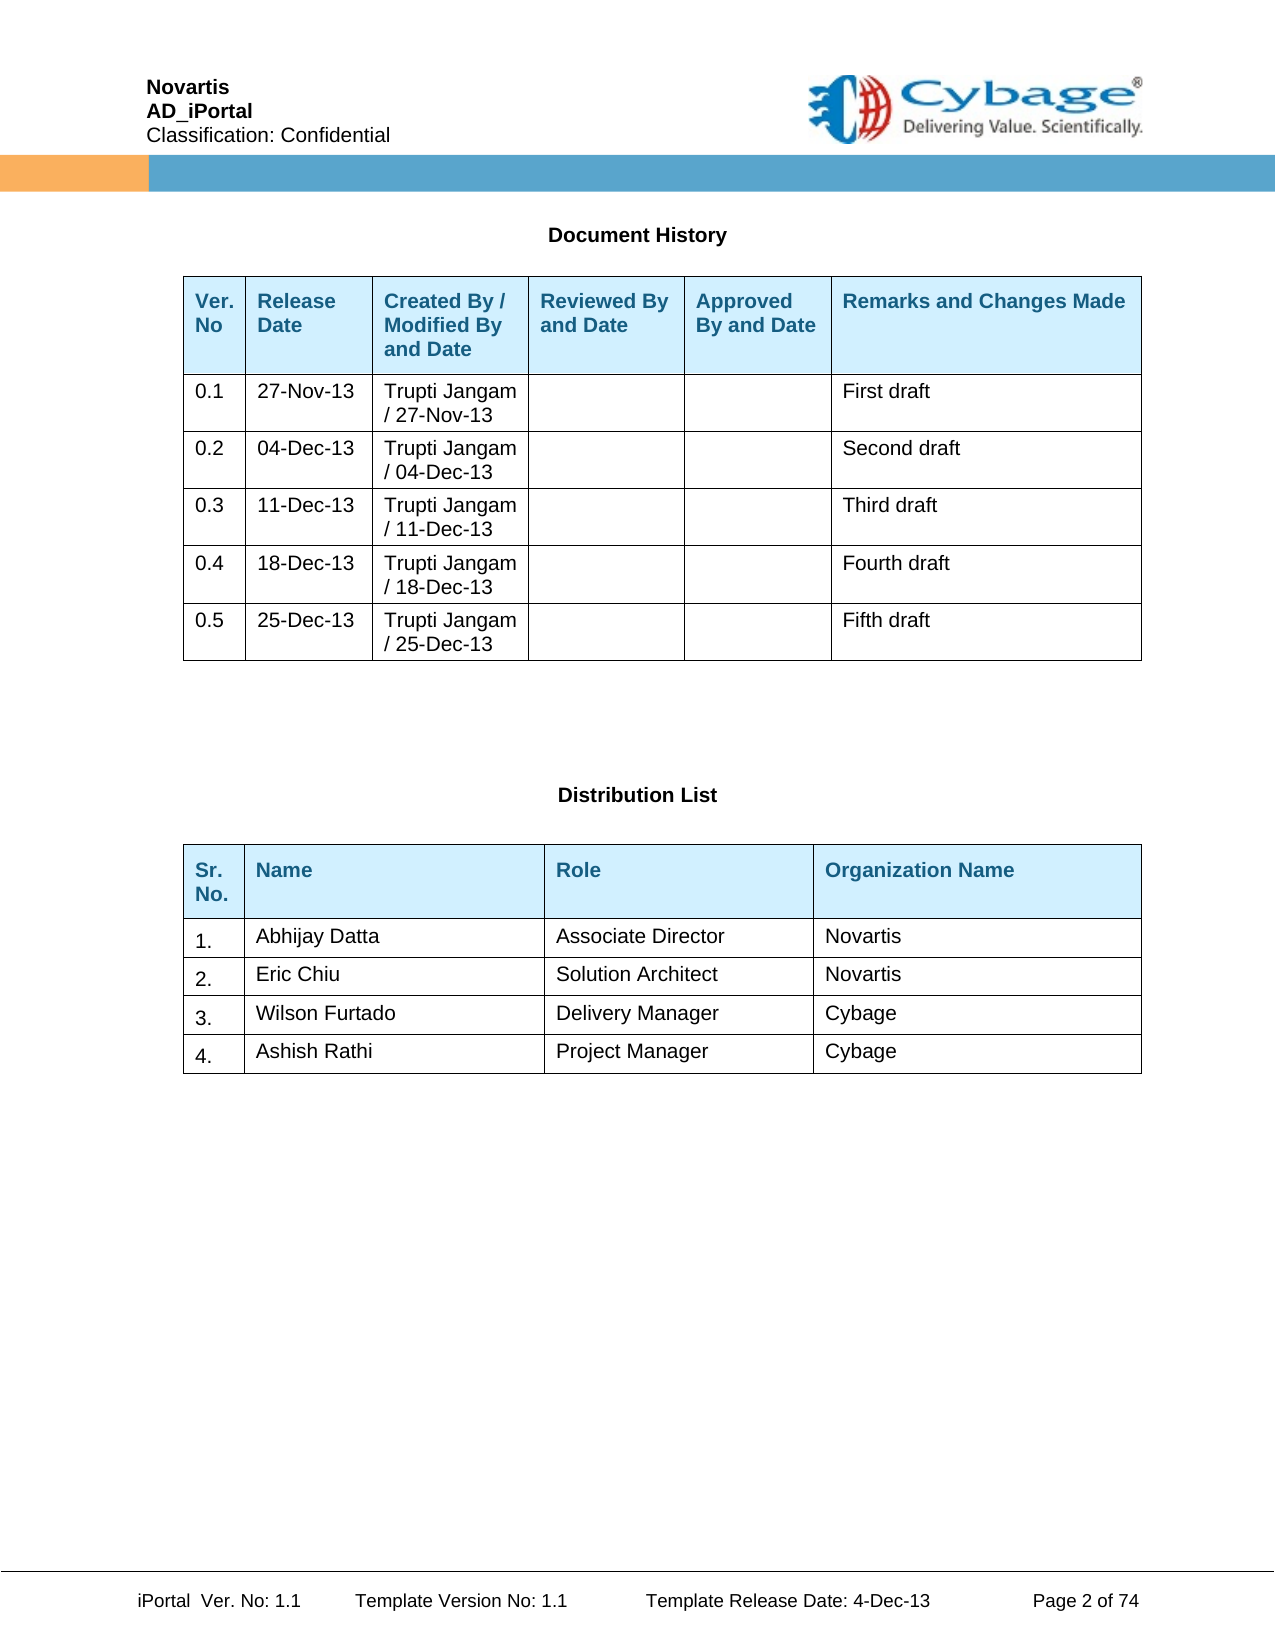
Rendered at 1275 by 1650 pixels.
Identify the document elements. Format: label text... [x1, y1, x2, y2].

table_cell Novartis [814, 958, 1141, 995]
table_cell 04-Dec-13 [246, 432, 372, 488]
table_header Ver. No [184, 277, 245, 373]
table_cell 18-Dec-13 [246, 546, 372, 603]
text Distribution List [150, 778, 1125, 807]
table_cell [529, 489, 684, 545]
table_cell Wilson Furtado [245, 996, 544, 1034]
table_cell Eric Chiu [245, 958, 544, 995]
picture [808, 75, 1143, 144]
table_cell Trupti Jangam / 18-Dec-13 [373, 546, 528, 603]
table_cell Third draft [832, 489, 1141, 545]
table_cell [184, 996, 244, 1034]
table_cell Trupti Jangam / 04-Dec-13 [373, 432, 528, 488]
table_cell [529, 604, 684, 660]
table_cell Ashish Rathi [245, 1035, 544, 1072]
table_header Reviewed By and Date [529, 277, 684, 373]
table_cell 0.1 [184, 375, 245, 431]
table_cell Trupti Jangam / 11-Dec-13 [373, 489, 528, 545]
table_cell Solution Architect [545, 958, 813, 995]
table_header Role [545, 845, 813, 918]
text Document History [150, 217, 1125, 246]
table_header Created By / Modified By and Date [373, 277, 528, 373]
table_cell 27-Nov-13 [246, 375, 372, 431]
table_cell [685, 489, 831, 545]
table_cell 0.2 [184, 432, 245, 488]
table_cell Cybage [814, 996, 1141, 1034]
table_cell [529, 546, 684, 603]
table_cell [685, 604, 831, 660]
table_cell Delivery Manager [545, 996, 813, 1034]
table_header Remarks and Changes Made [832, 277, 1141, 373]
table_cell [685, 432, 831, 488]
table_cell Novartis [814, 919, 1141, 957]
table_header Organization Name [814, 845, 1141, 918]
table_cell Second draft [832, 432, 1141, 488]
table_cell Abhijay Datta [245, 919, 544, 957]
table_header Release Date [246, 277, 372, 373]
table_cell Fifth draft [832, 604, 1141, 660]
table_header Sr. No. [184, 845, 244, 918]
table_cell 0.5 [184, 604, 245, 660]
table_cell [685, 375, 831, 431]
table_cell Trupti Jangam / 27-Nov-13 [373, 375, 528, 431]
table_cell [184, 958, 244, 995]
table_cell Trupti Jangam / 25-Dec-13 [373, 604, 528, 660]
table_header Name [245, 845, 544, 918]
table_cell First draft [832, 375, 1141, 431]
table_cell Fourth draft [832, 546, 1141, 603]
table_cell 0.3 [184, 489, 245, 545]
table_cell [184, 1035, 244, 1072]
table_cell Associate Director [545, 919, 813, 957]
table_cell Project Manager [545, 1035, 813, 1072]
table_cell 25-Dec-13 [246, 604, 372, 660]
table_cell [685, 546, 831, 603]
table_cell 0.4 [184, 546, 245, 603]
table_cell Cybage [814, 1035, 1141, 1072]
table_cell 11-Dec-13 [246, 489, 372, 545]
table_cell [529, 375, 684, 431]
table_header Approved By and Date [685, 277, 831, 373]
table_cell [184, 919, 244, 957]
table_cell [529, 432, 684, 488]
